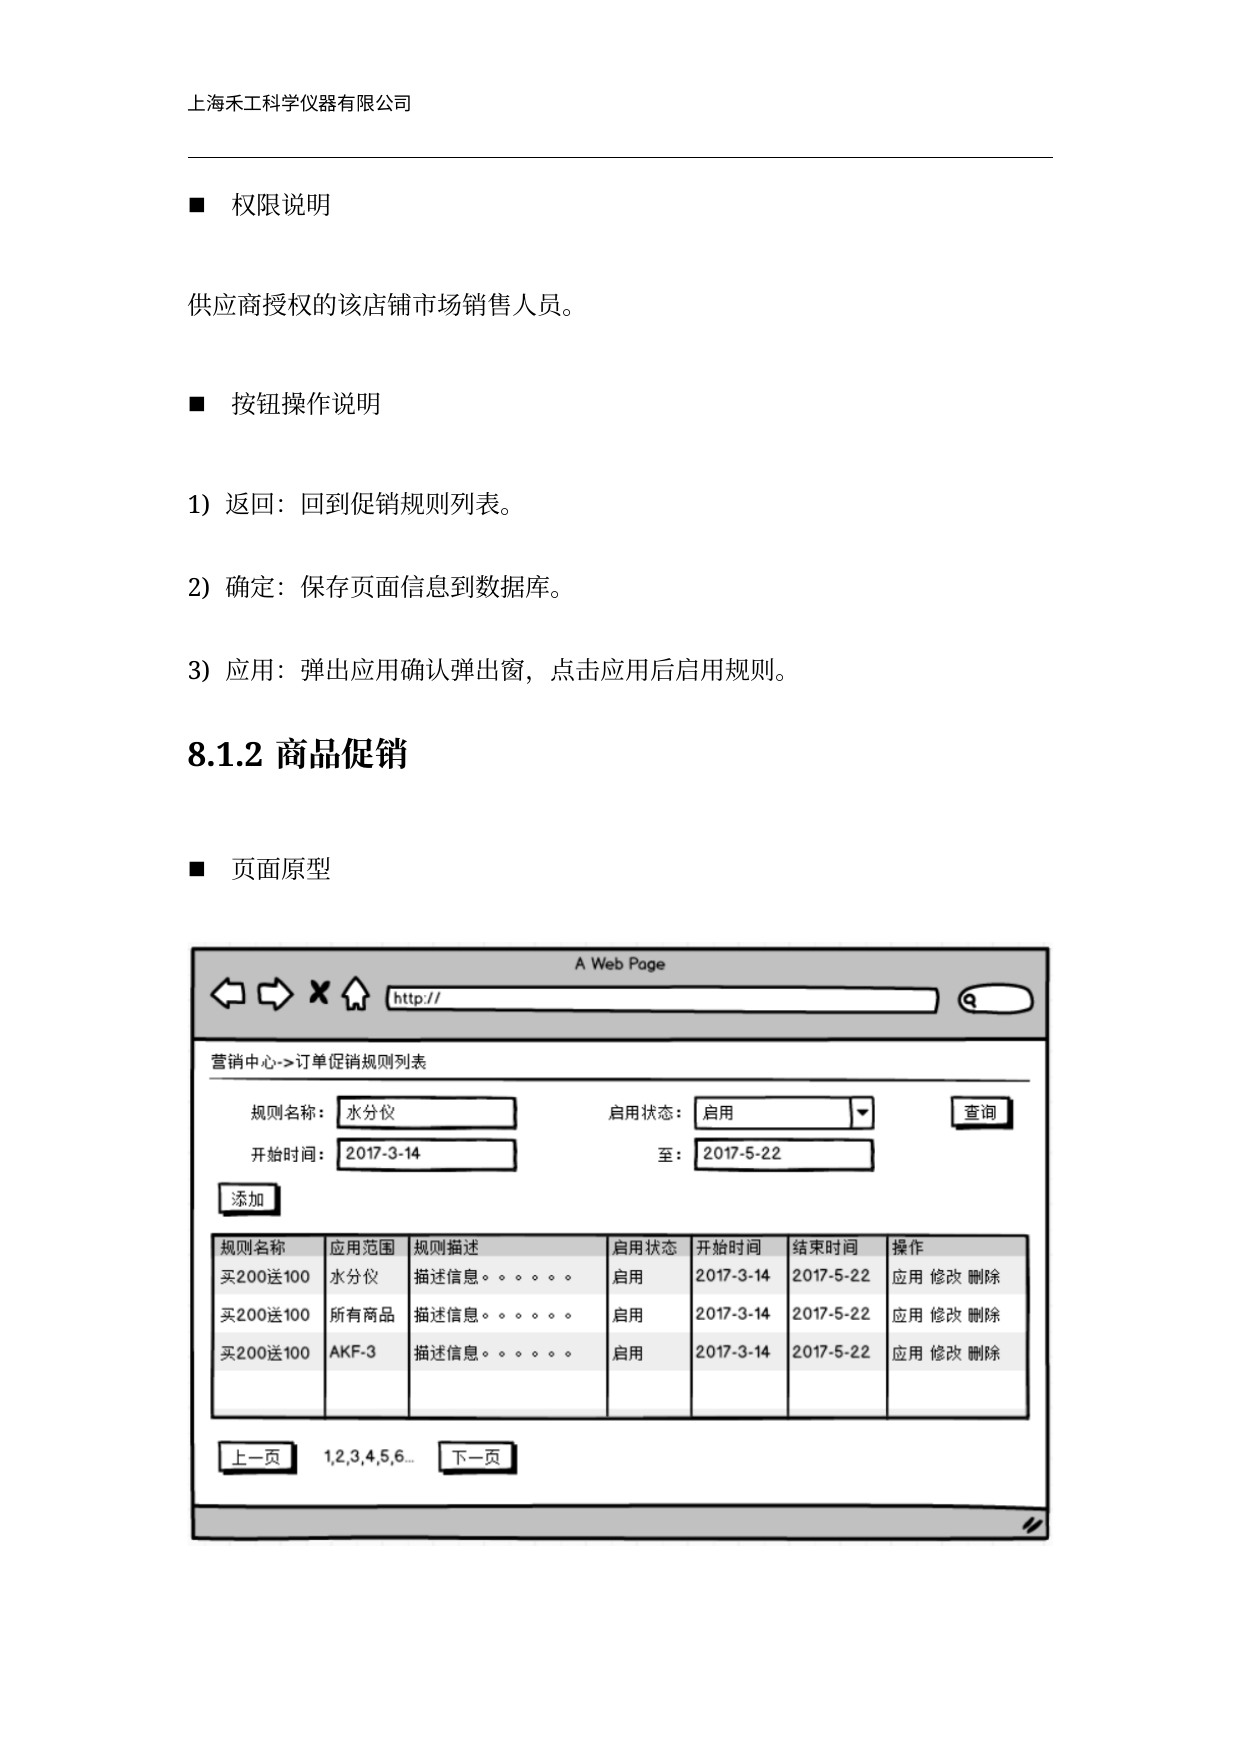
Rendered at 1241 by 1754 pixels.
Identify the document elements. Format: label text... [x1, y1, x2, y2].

subtitle 商品促销 [187, 719, 1053, 784]
list 应用：弹出应用确认弹出窗，点击应用后启用规则。 [187, 636, 1053, 701]
picture [187, 942, 1053, 1546]
list 权限说明 [187, 172, 1053, 237]
list 页面原型 [187, 836, 1053, 901]
list 返回：回到促销规则列表。 [187, 470, 1053, 535]
list 按钮操作说明 [187, 371, 1053, 436]
list 确定：保存页面信息到数据库。 [187, 553, 1053, 618]
text 供应商授权的该店铺市场销售人员。 [187, 271, 1053, 336]
